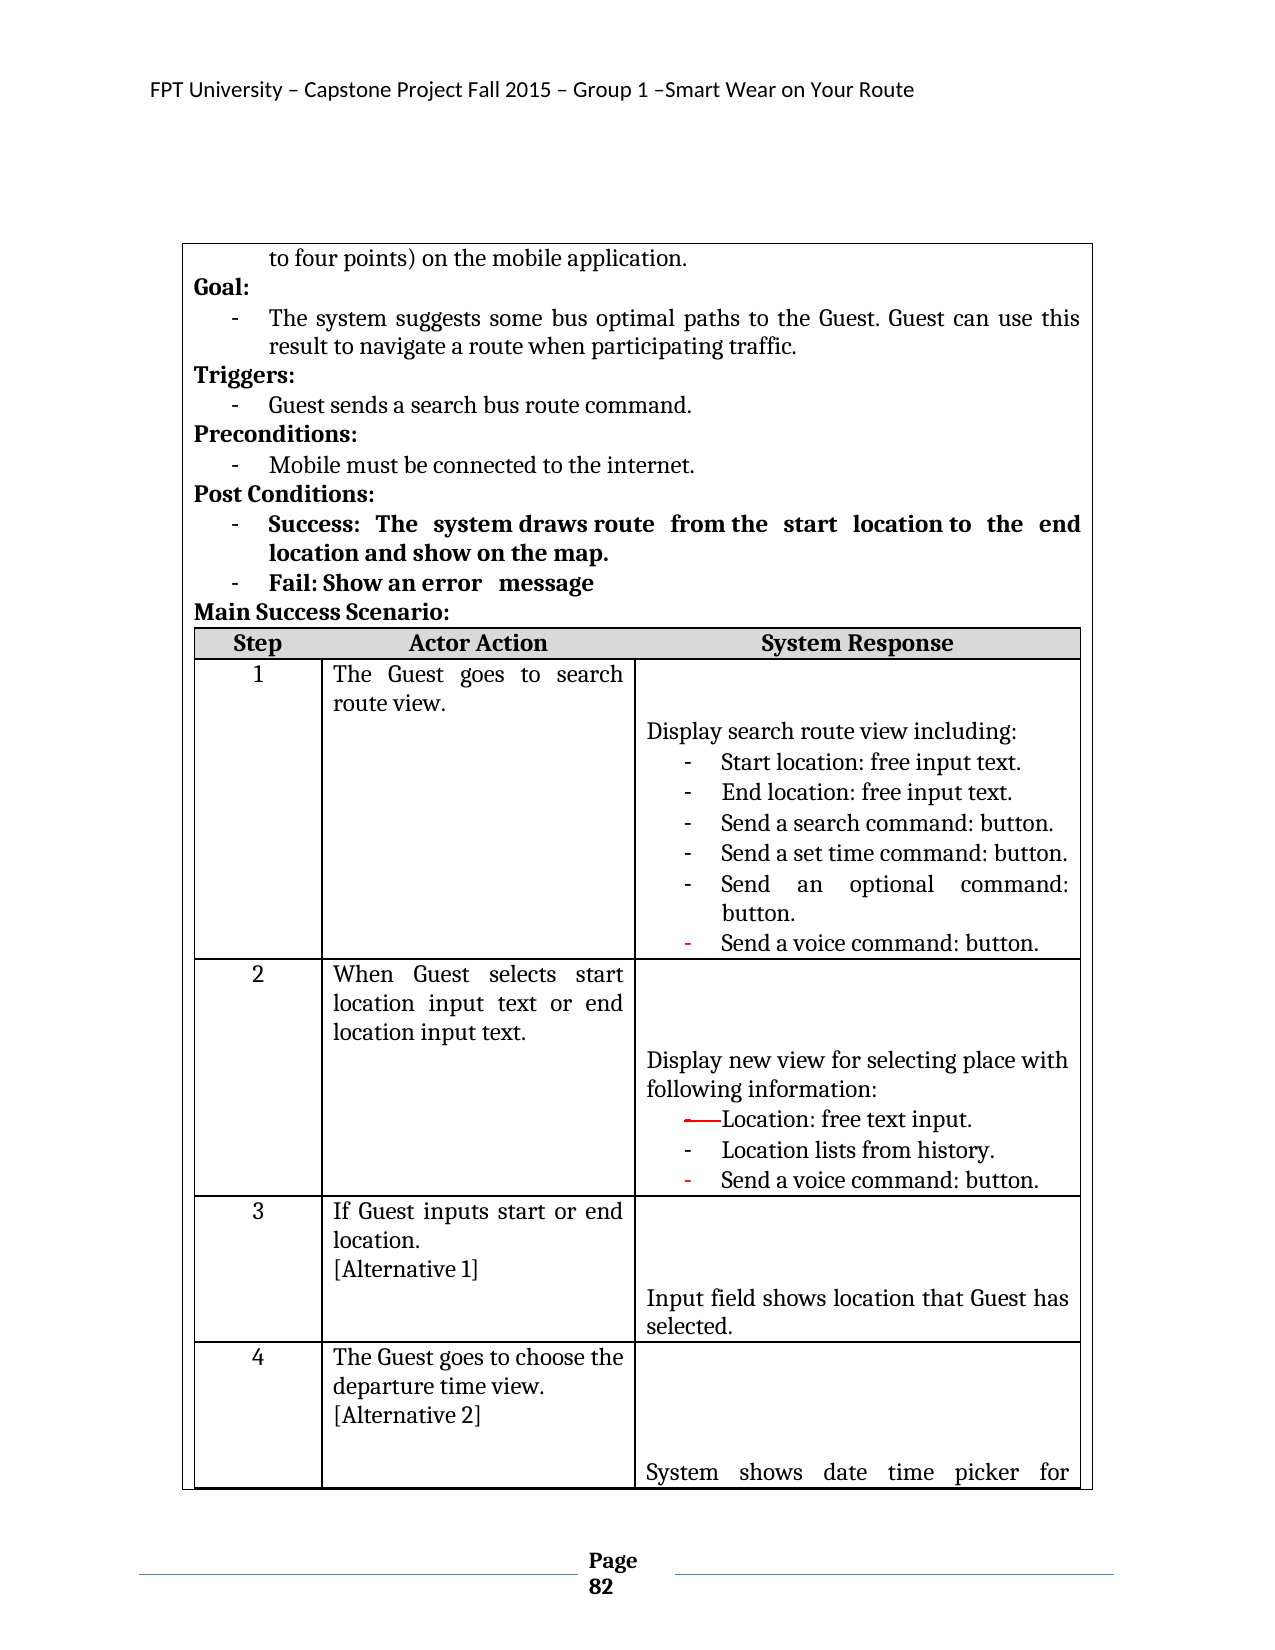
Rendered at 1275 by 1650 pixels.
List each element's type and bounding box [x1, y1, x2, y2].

table_cell [183, 244, 1092, 1489]
